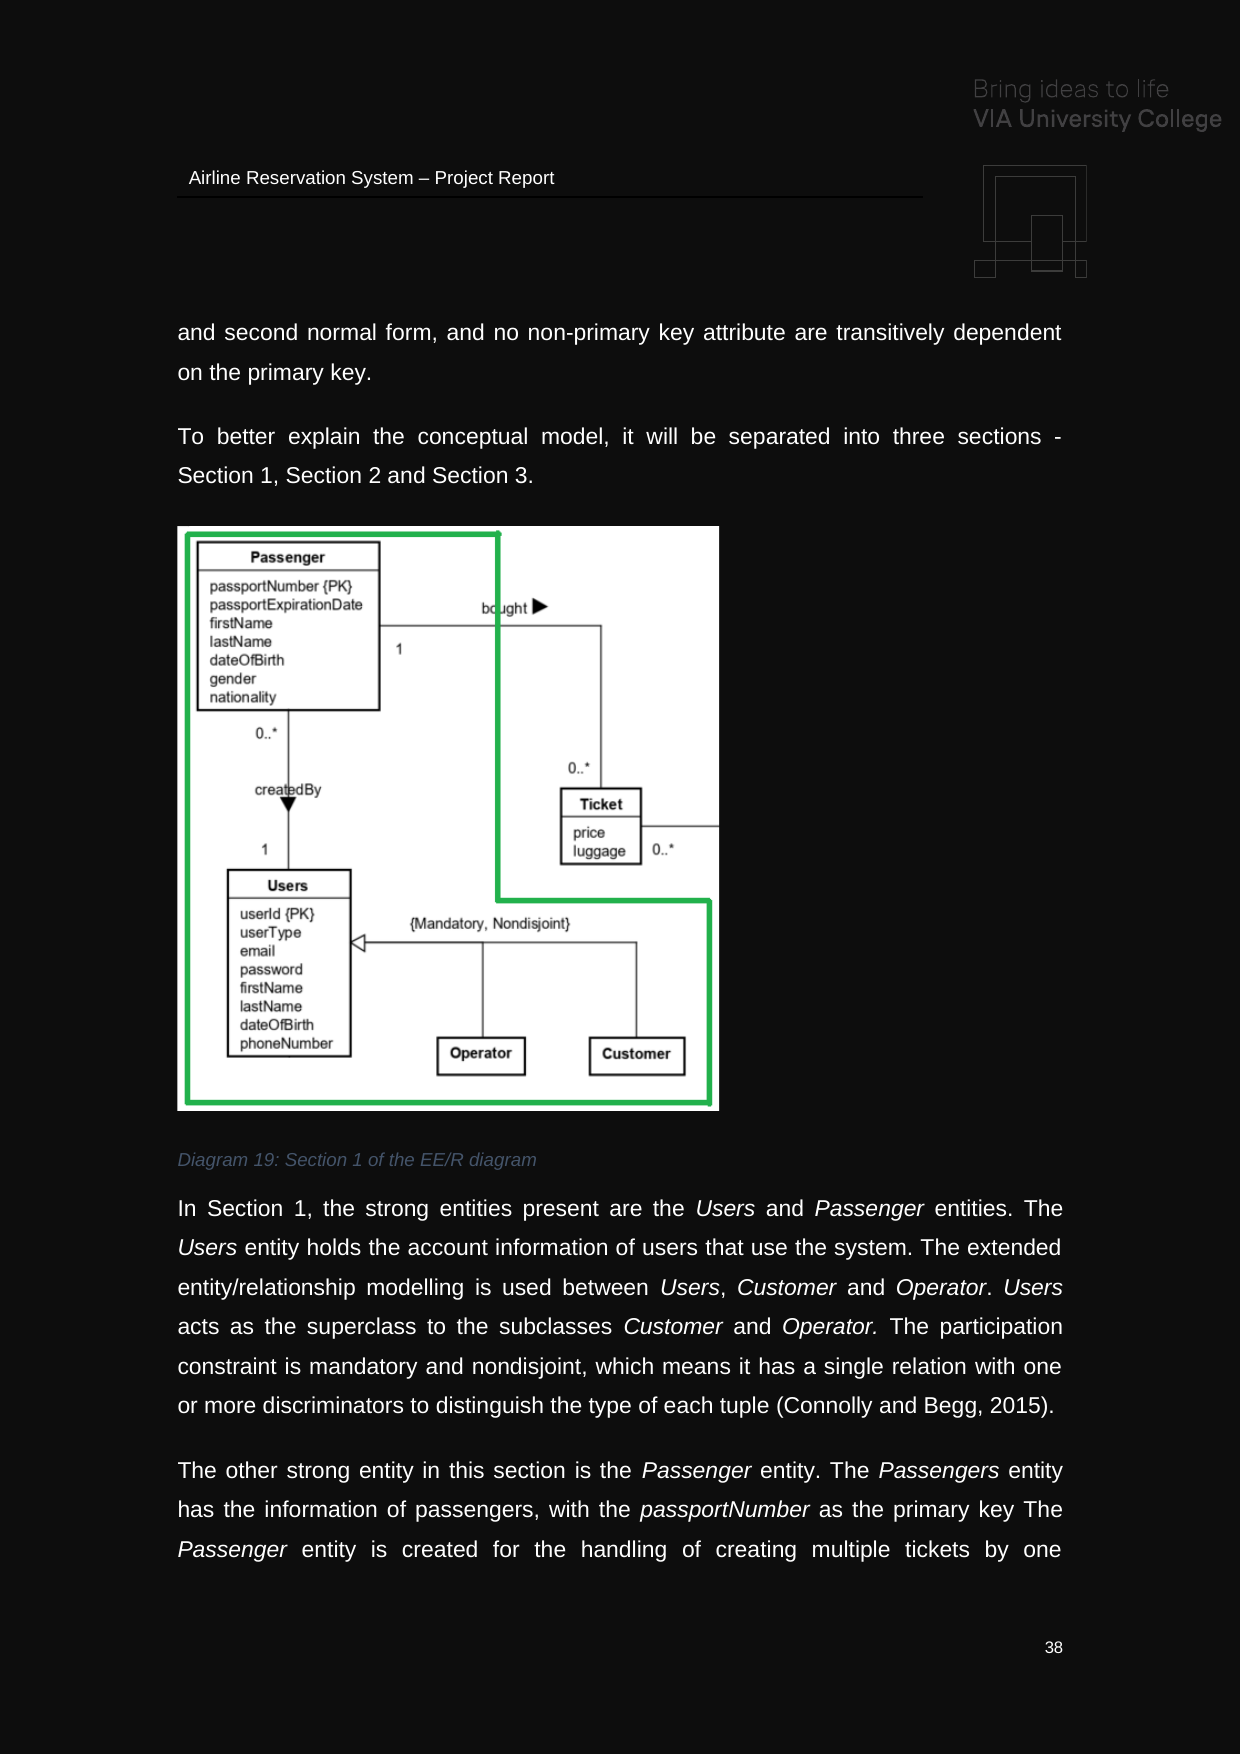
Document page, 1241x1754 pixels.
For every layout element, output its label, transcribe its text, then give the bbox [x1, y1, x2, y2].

picture [177, 526, 720, 1111]
text To better explain the conceptual model, it will be separated into three sections - Section 1, Section 2 and Section 3. [177, 423, 1063, 489]
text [177, 1457, 1063, 1562]
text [177, 319, 1063, 385]
text In Section 1, the strong entities present are the Users and Passenger entities. The Users entity holds the account information of users that use the system. The extended entity/relationship modelling is used between Users, Customer and Operator. Users acts as the superclass to the subclasses Customer and Operator. The participation constraint is mandatory and nondisjoint, which means it has a single relation with one or more discriminators to distinguish the type of each tuple (Connolly and Begg, 2015). [177, 1195, 1063, 1419]
text Diagram 19: Section 1 of the EE/R diagram [177, 1148, 1063, 1170]
